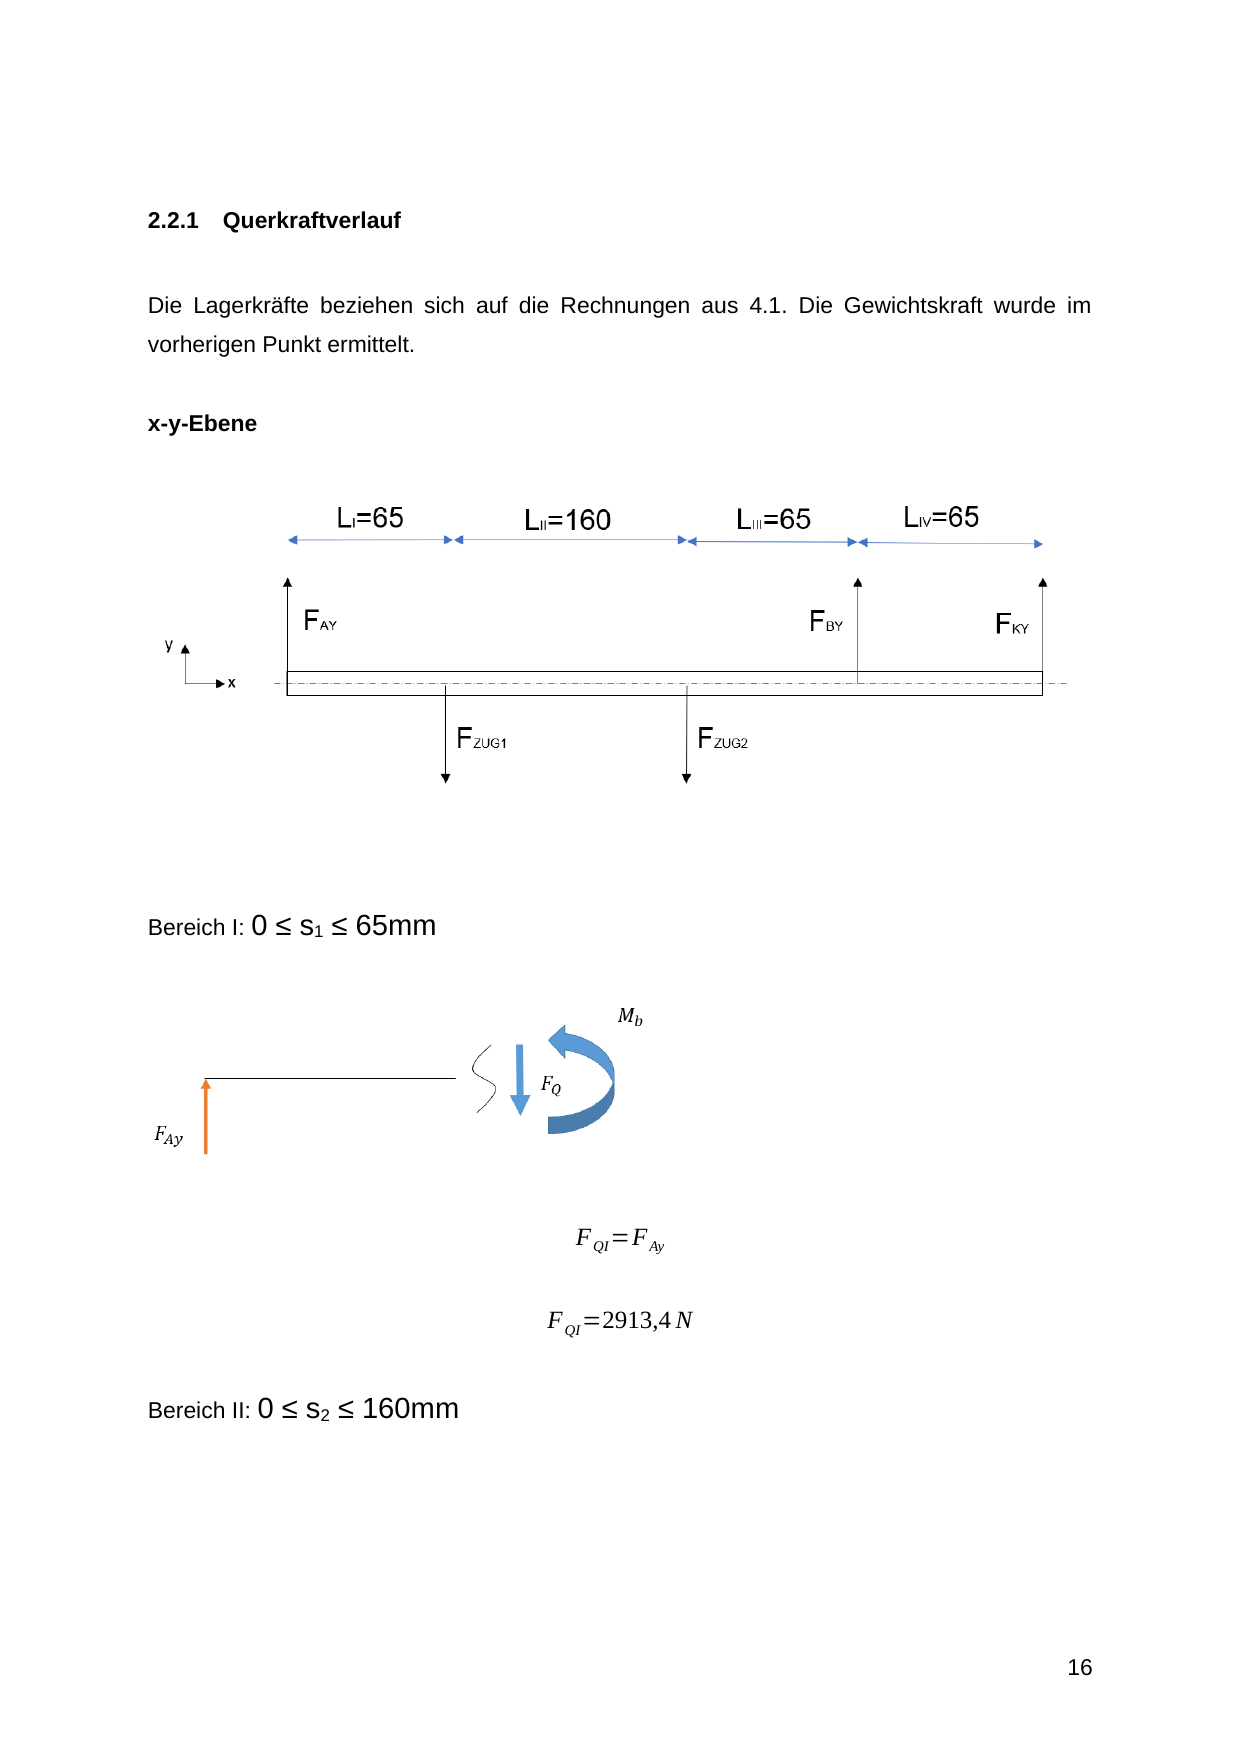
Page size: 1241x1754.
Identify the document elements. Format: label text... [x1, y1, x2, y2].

text Bereich I: 0 ≤ s1 ≤ 65mm [148, 907, 1092, 941]
text Bereich II: 0 ≤ s2 ≤ 160mm [148, 1391, 1092, 1425]
picture [147, 489, 1093, 816]
text x-y-Ebene [148, 410, 1092, 437]
text Die Lagerkräfte beziehen sich auf die Rechnungen aus 4.1. Die Gewichtskraft wurde im vorherigen Punkt ermittelt. [148, 292, 1092, 358]
subtitle Querkraftverlauf [148, 207, 1092, 233]
picture [147, 997, 645, 1171]
